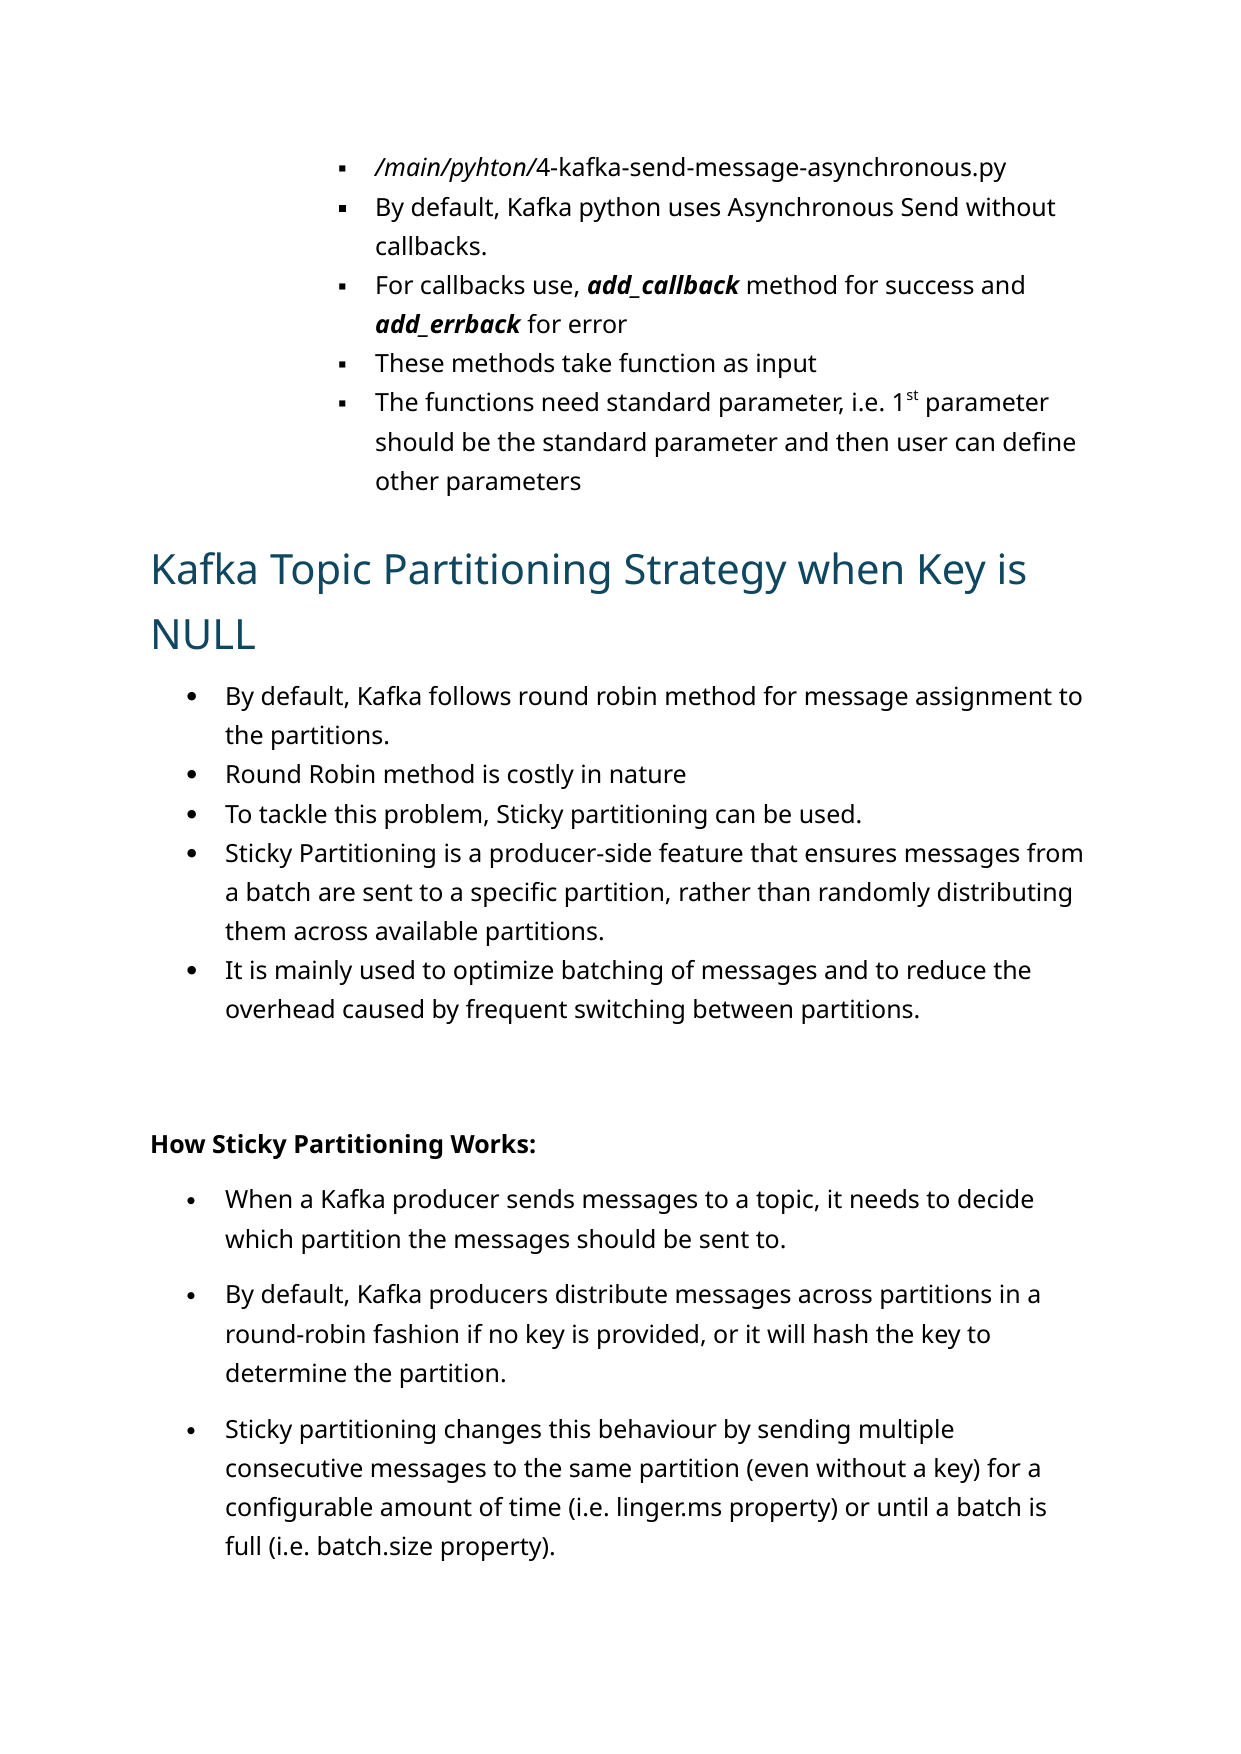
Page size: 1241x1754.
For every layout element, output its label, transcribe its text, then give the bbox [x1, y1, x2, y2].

list Sticky Partitioning is a producer-side feature that ensures messages from a batch are sent to a specific partition, rather than randomly distributing them across available partitions. [187, 835, 1090, 948]
list The functions need standard parameter, i.e. 1st parameter should be the standard parameter and then user can define other parameters [337, 385, 1090, 497]
list It is mainly used to optimize batching of messages and to reduce the overhead caused by frequent switching between partitions. [187, 953, 1090, 1026]
subtitle Kafka Topic Partitioning Strategy when Key is NULL [150, 540, 1090, 662]
text How Sticky Partitioning Works: [150, 1126, 1090, 1160]
list /main/pyhton/4-kafka-send-message-asynchronous.py [337, 150, 1090, 184]
list Round Robin method is costly in nature [187, 757, 1090, 791]
list When a Kafka producer sends messages to a topic, it needs to decide which partition the messages should be sent to. [187, 1182, 1090, 1255]
list These methods take function as input [337, 346, 1090, 380]
list By default, Kafka follows round robin method for message assignment to the partitions. [187, 679, 1090, 752]
list By default, Kafka python uses Asynchronous Send without callbacks. [337, 189, 1090, 262]
list For callbacks use, add_callback method for success and add_errback for error [337, 267, 1090, 341]
list Sticky partitioning changes this behaviour by sending multiple consecutive messages to the same partition (even without a key) for a configurable amount of time (i.e. linger.ms property) or until a batch is full (i.e. batch.size property). [187, 1411, 1090, 1563]
list By default, Kafka producers distribute messages across partitions in a round-robin fashion if no key is provided, or it will hash the key to determine the partition. [187, 1277, 1090, 1389]
list To tackle this problem, Sticky partitioning can be used. [187, 796, 1090, 830]
